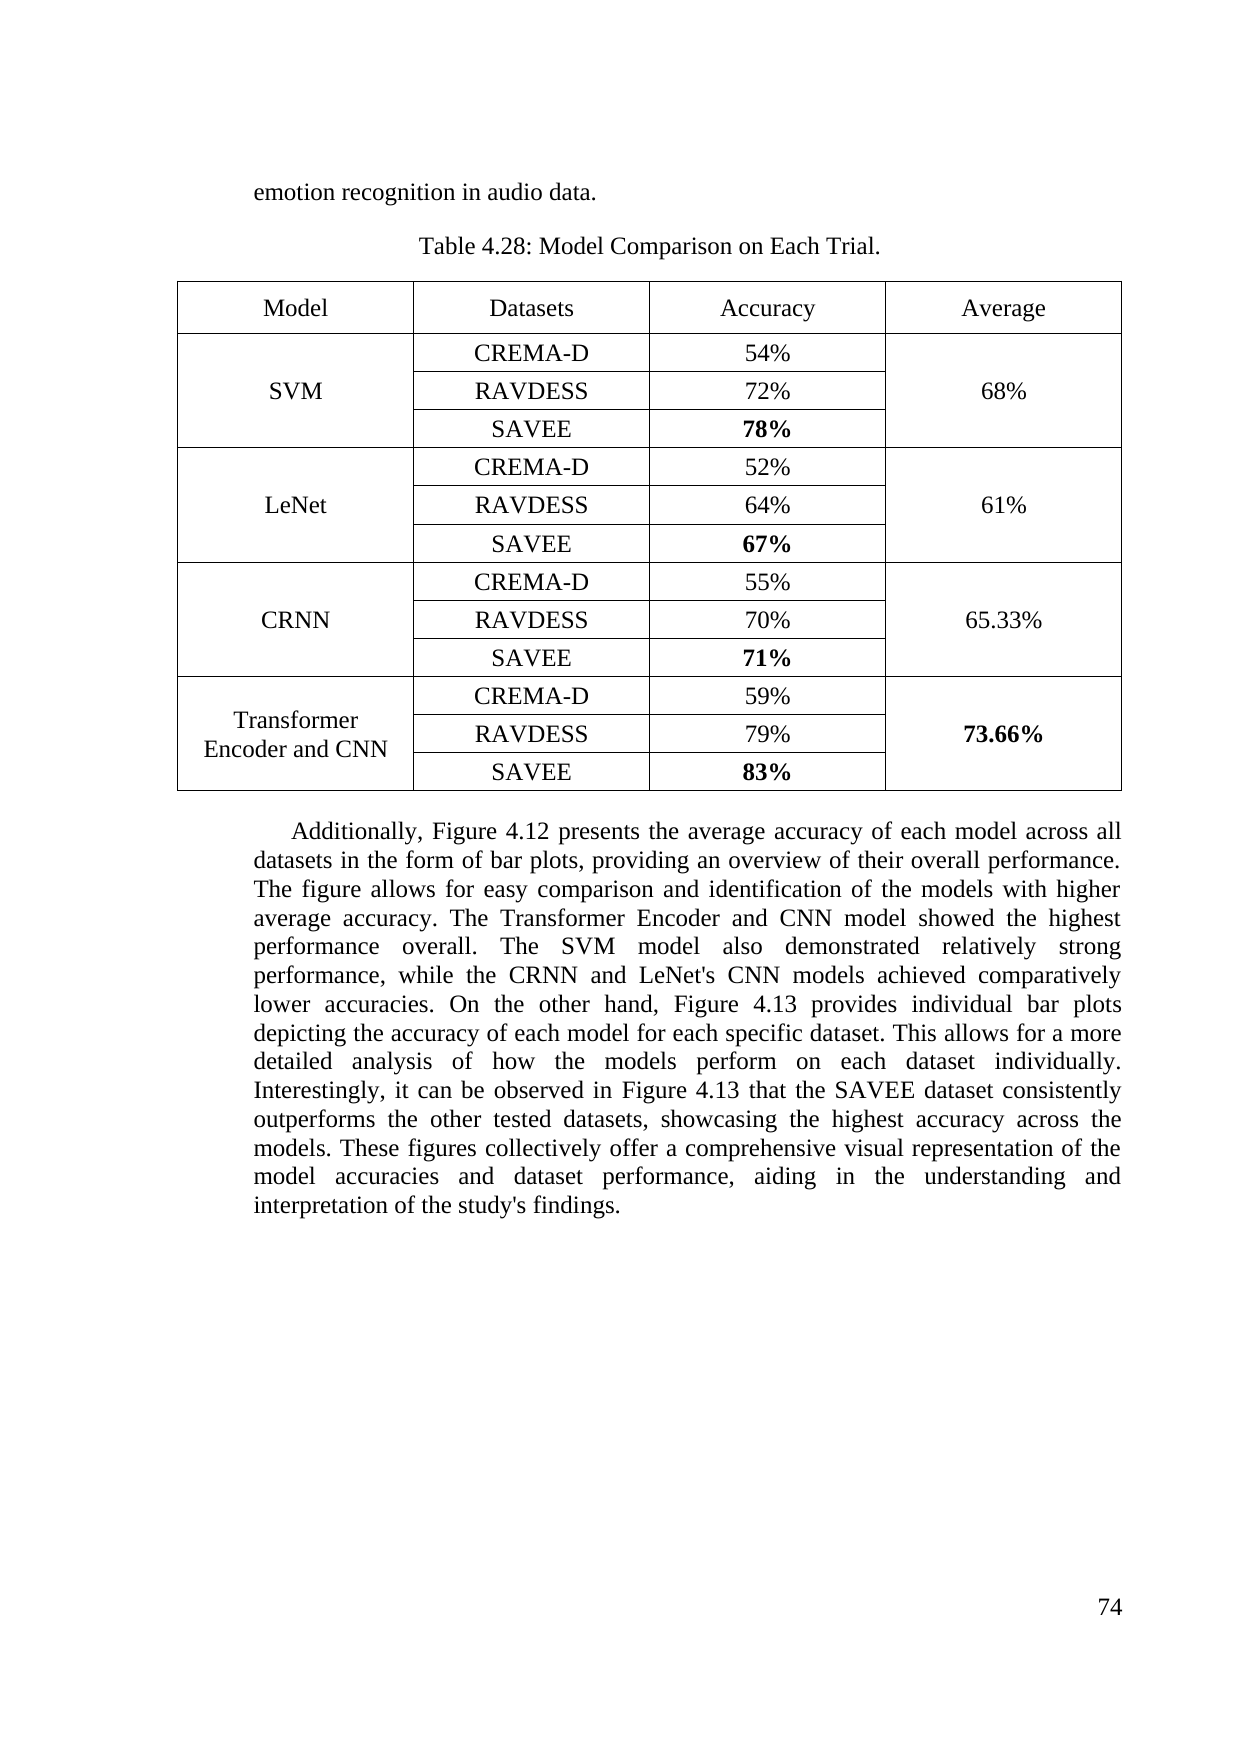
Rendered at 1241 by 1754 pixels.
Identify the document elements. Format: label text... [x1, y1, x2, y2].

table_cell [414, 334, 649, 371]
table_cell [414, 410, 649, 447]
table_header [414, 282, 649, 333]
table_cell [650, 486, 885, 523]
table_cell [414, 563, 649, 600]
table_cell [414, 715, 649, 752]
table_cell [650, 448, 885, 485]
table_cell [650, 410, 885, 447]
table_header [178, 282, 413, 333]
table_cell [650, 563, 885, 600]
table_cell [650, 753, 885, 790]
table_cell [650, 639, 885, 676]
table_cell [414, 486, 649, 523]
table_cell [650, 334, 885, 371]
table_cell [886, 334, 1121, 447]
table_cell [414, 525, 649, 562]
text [253, 177, 1122, 206]
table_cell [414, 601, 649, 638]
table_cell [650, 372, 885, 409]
text Additionally, Figure 4.12 presents the average accuracy of each model across all datasets in the form of bar plots, providing an overview of their overall performance. The figure allows for easy comparison and identification of the models with higher average accuracy. The Transformer Encoder and CNN model showed the highest performance overall. The SVM model also demonstrated relatively strong performance, while the CRNN and LeNet's CNN models achieved comparatively lower accuracies. On the other hand, Figure 4.13 provides individual bar plots depicting the accuracy of each model for each specific dataset. This allows for a more detailed analysis of how the models perform on each dataset individually. Interestingly, it can be observed in Figure 4.13 that the SAVEE dataset consistently outperforms the other tested datasets, showcasing the highest accuracy across the models. These figures collectively offer a comprehensive visual representation of the model accuracies and dataset performance, aiding in the understanding and interpretation of the study's findings. [253, 816, 1122, 1219]
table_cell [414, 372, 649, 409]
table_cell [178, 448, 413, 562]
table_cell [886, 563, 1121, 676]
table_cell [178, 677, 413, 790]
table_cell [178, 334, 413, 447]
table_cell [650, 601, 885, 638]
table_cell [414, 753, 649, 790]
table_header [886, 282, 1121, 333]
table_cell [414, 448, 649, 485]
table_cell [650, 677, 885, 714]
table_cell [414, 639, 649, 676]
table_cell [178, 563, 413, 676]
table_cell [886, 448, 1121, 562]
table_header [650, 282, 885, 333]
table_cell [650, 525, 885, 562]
text Table 4.28: Model Comparison on Each Trial. [177, 231, 1122, 260]
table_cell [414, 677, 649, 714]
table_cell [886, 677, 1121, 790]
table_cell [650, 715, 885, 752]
